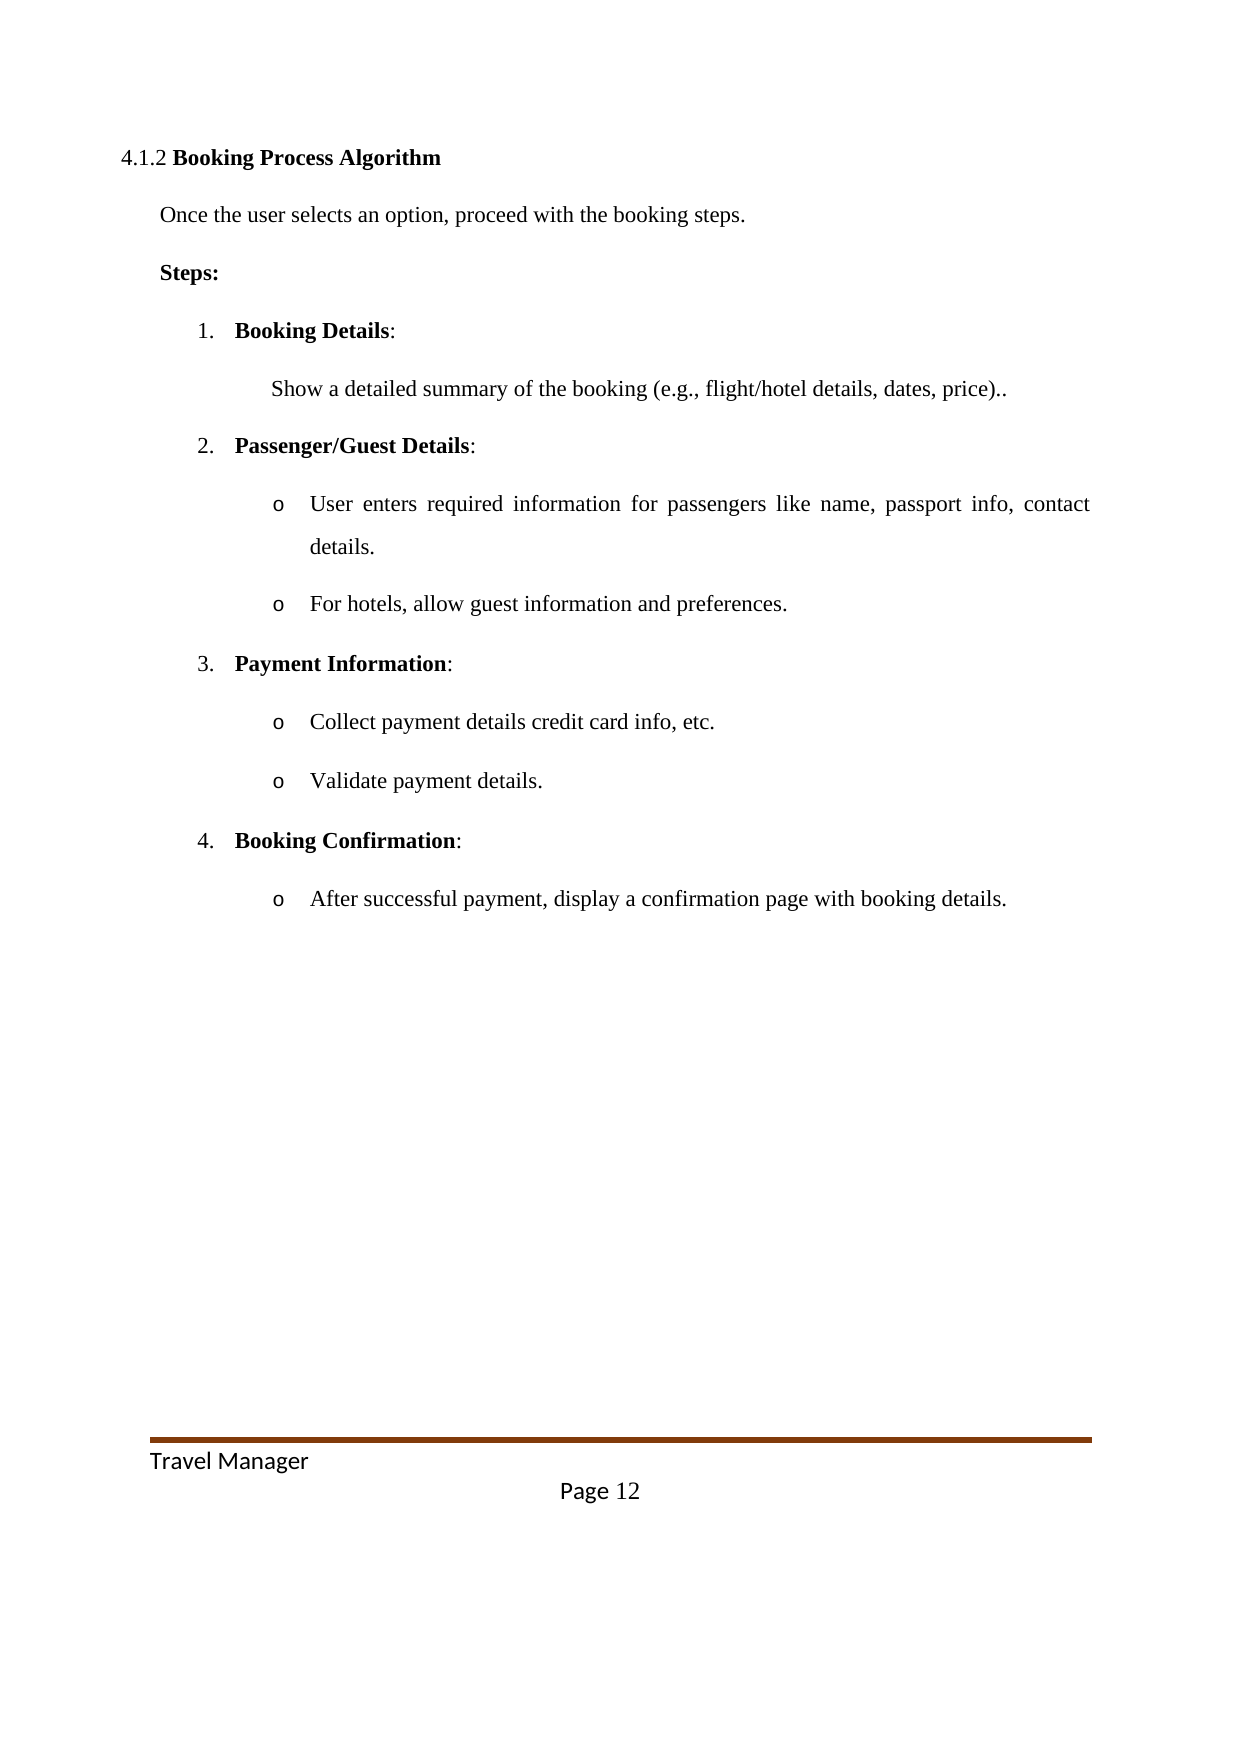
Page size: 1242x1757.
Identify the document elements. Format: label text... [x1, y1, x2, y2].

text Steps: [159, 259, 1092, 286]
text 4.1.2 Booking Process Algorithm [121, 144, 1092, 170]
text Once the user selects an option, proceed with the booking steps. [159, 201, 1092, 228]
list Booking Confirmation: [197, 827, 1092, 854]
text Show a detailed summary of the booking (e.g., flight/hotel details, dates, price).. [121, 374, 1092, 401]
list After successful payment, display a confirmation page with booking details. [272, 885, 1092, 913]
list Passenger/Guest Details: [197, 432, 1092, 459]
list Booking Details: [197, 317, 1092, 343]
list User enters required information for passengers like name, passport info, contact details. [272, 490, 1092, 559]
list For hotels, allow guest information and preferences. [272, 591, 1092, 618]
list Validate payment details. [272, 768, 1092, 795]
list Payment Information: [197, 650, 1092, 677]
list Collect payment details credit card info, etc. [272, 708, 1092, 736]
